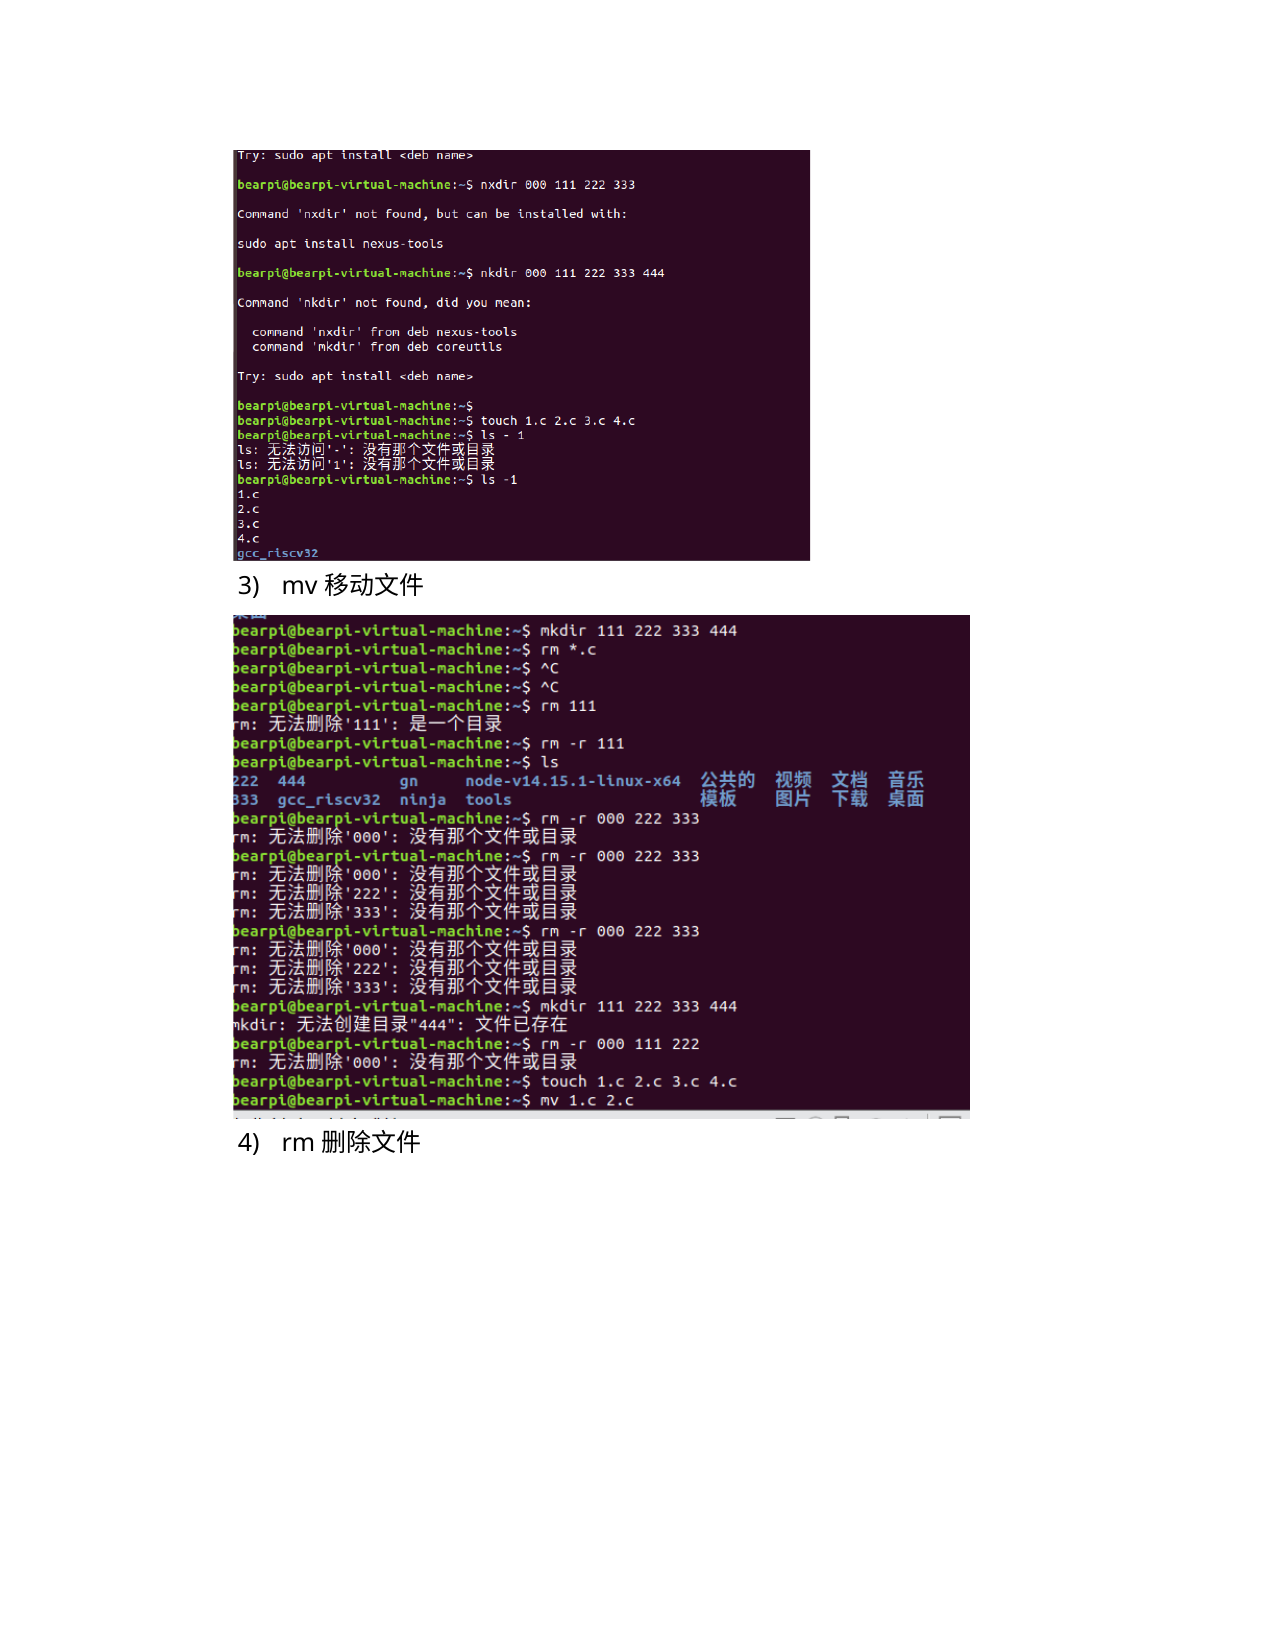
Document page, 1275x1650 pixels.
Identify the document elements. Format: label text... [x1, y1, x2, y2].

text rm 删除文件 [238, 1118, 1087, 1160]
picture [233, 615, 970, 1119]
text mv 移动文件 [238, 561, 1087, 603]
picture [233, 150, 811, 561]
